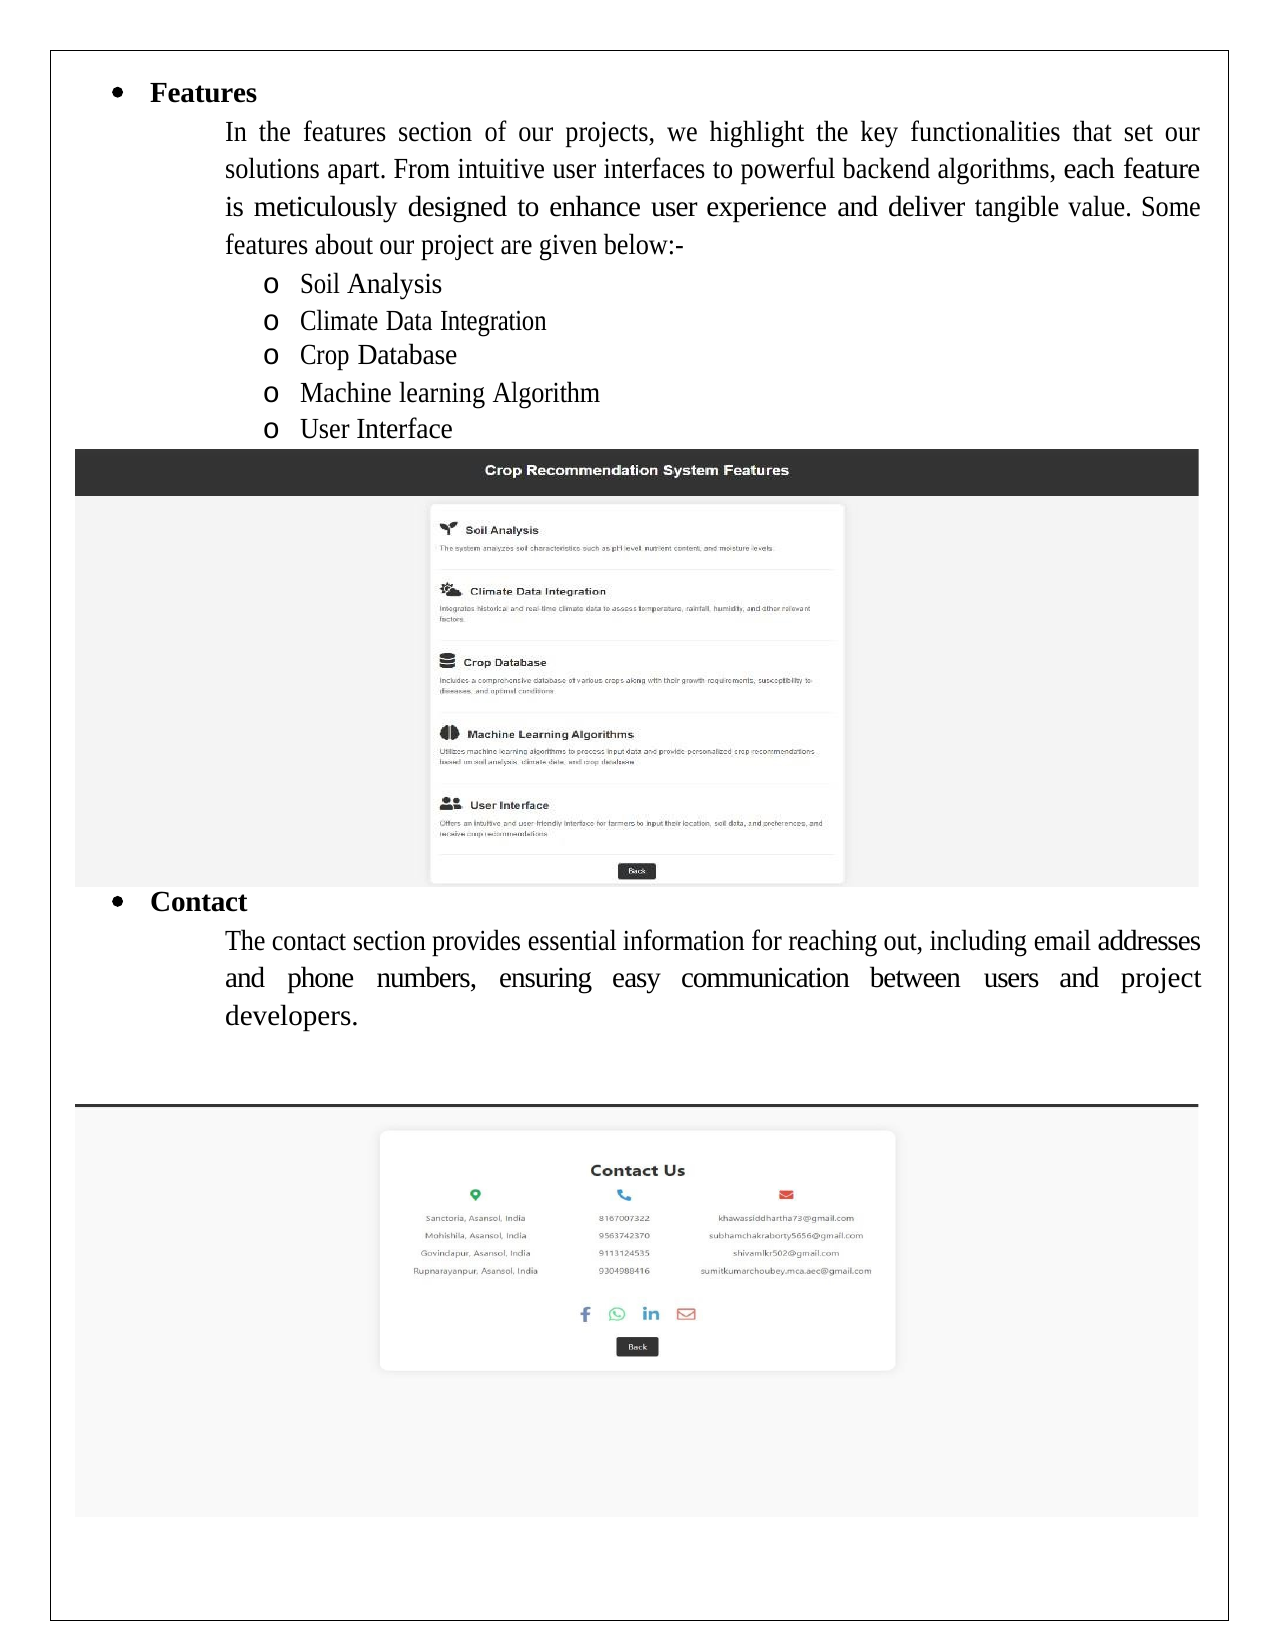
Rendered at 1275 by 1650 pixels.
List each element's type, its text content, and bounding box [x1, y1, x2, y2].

list Climate Data Integration [262, 301, 1228, 337]
picture [75, 449, 1199, 887]
picture [75, 1104, 1199, 1517]
list Soil Analysis [262, 265, 1228, 301]
text The contact section provides essential information for reaching out, including email addresses and phone numbers, ensuring easy communication between users and project developers. [225, 923, 1202, 1032]
text In the features section of our projects, we highlight the key functionalities that set our solutions apart. From intuitive user interfaces to powerful backend algorithms, each feature is meticulously designed to enhance user experience and deliver tangible value. Some features about our project are given below:- [225, 114, 1201, 261]
list Crop Database [262, 337, 1228, 373]
list Contact [112, 884, 1228, 918]
list User Interface [262, 409, 1228, 446]
list Machine learning Algorithm [262, 373, 1228, 409]
list Features [112, 75, 1228, 109]
